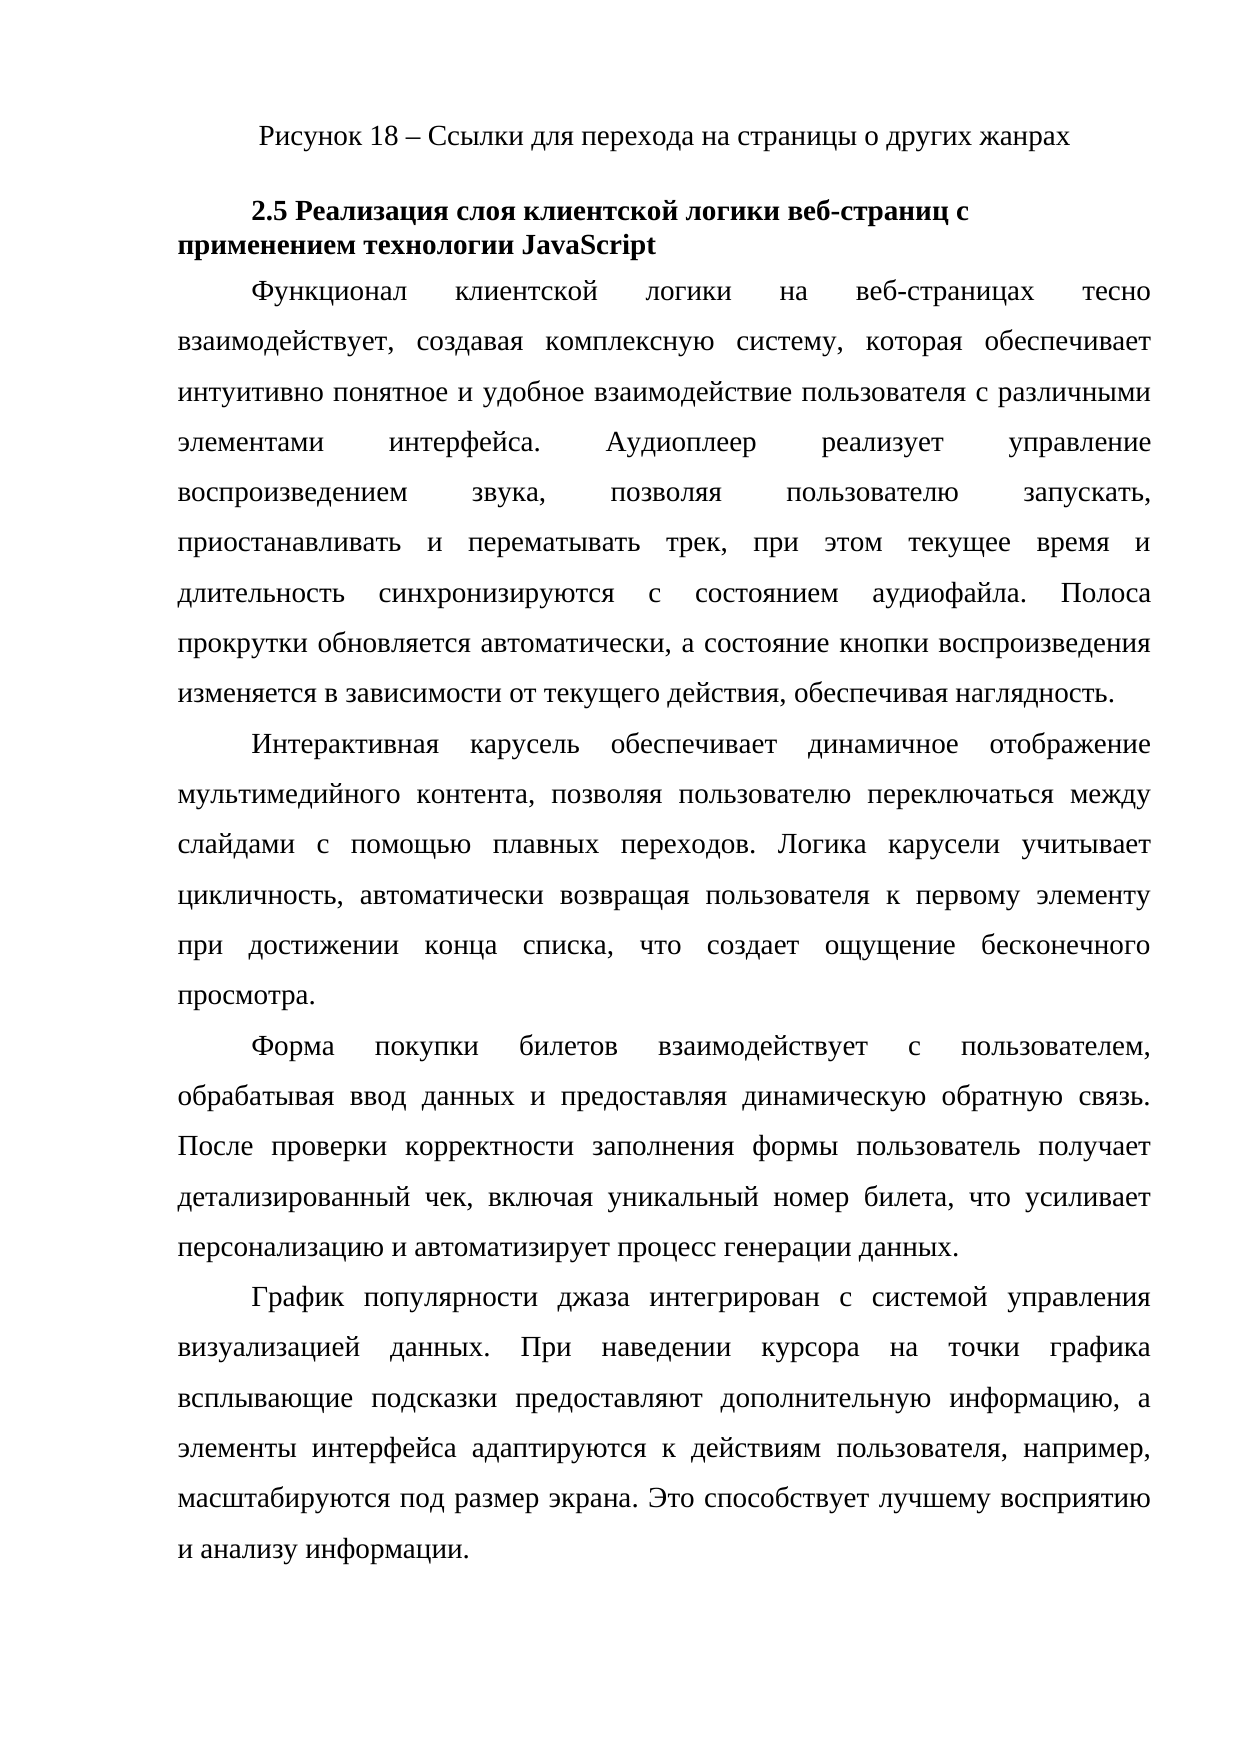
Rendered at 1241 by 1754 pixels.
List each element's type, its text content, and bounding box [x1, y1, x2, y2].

text Функционал клиентской логики на веб-страницах тесно взаимодействует, создавая комплексную систему, которая обеспечивает интуитивно понятное и удобное взаимодействие пользователя с различными элементами интерфейса. Аудиоплеер реализует управление воспроизведением звука, позволяя пользователю запускать, приостанавливать и перематывать трек, при этом текущее время и длительность синхронизируются с состоянием аудиофайла. Полоса прокрутки обновляется автоматически, а состояние кнопки воспроизведения изменяется в зависимости от текущего действия, обеспечивая наглядность. [177, 273, 1152, 709]
text Рисунок 18 – Ссылки для перехода на страницы о других жанрах [177, 118, 1152, 152]
text Форма покупки билетов взаимодействует с пользователем, обрабатывая ввод данных и предоставляя динамическую обратную связь. После проверки корректности заполнения формы пользователь получает детализированный чек, включая уникальный номер билета, что усиливает персонализацию и автоматизирует процесс генерации данных. [177, 1028, 1152, 1262]
subtitle 2.5 Реализация слоя клиентской логики веб-страниц с применением технологии JavaScript [177, 193, 1152, 261]
text Интерактивная карусель обеспечивает динамичное отображение мультимедийного контента, позволяя пользователю переключаться между слайдами с помощью плавных переходов. Логика карусели учитывает цикличность, автоматически возвращая пользователя к первому элементу при достижении конца списка, что создает ощущение бесконечного просмотра. [177, 726, 1152, 1011]
text График популярности джаза интегрирован с системой управления визуализацией данных. При наведении курсора на точки графика всплывающие подсказки предоставляют дополнительную информацию, а элементы интерфейса адаптируются к действиям пользователя, например, масштабируются под размер экрана. Это способствует лучшему восприятию и анализу информации. [177, 1279, 1152, 1564]
